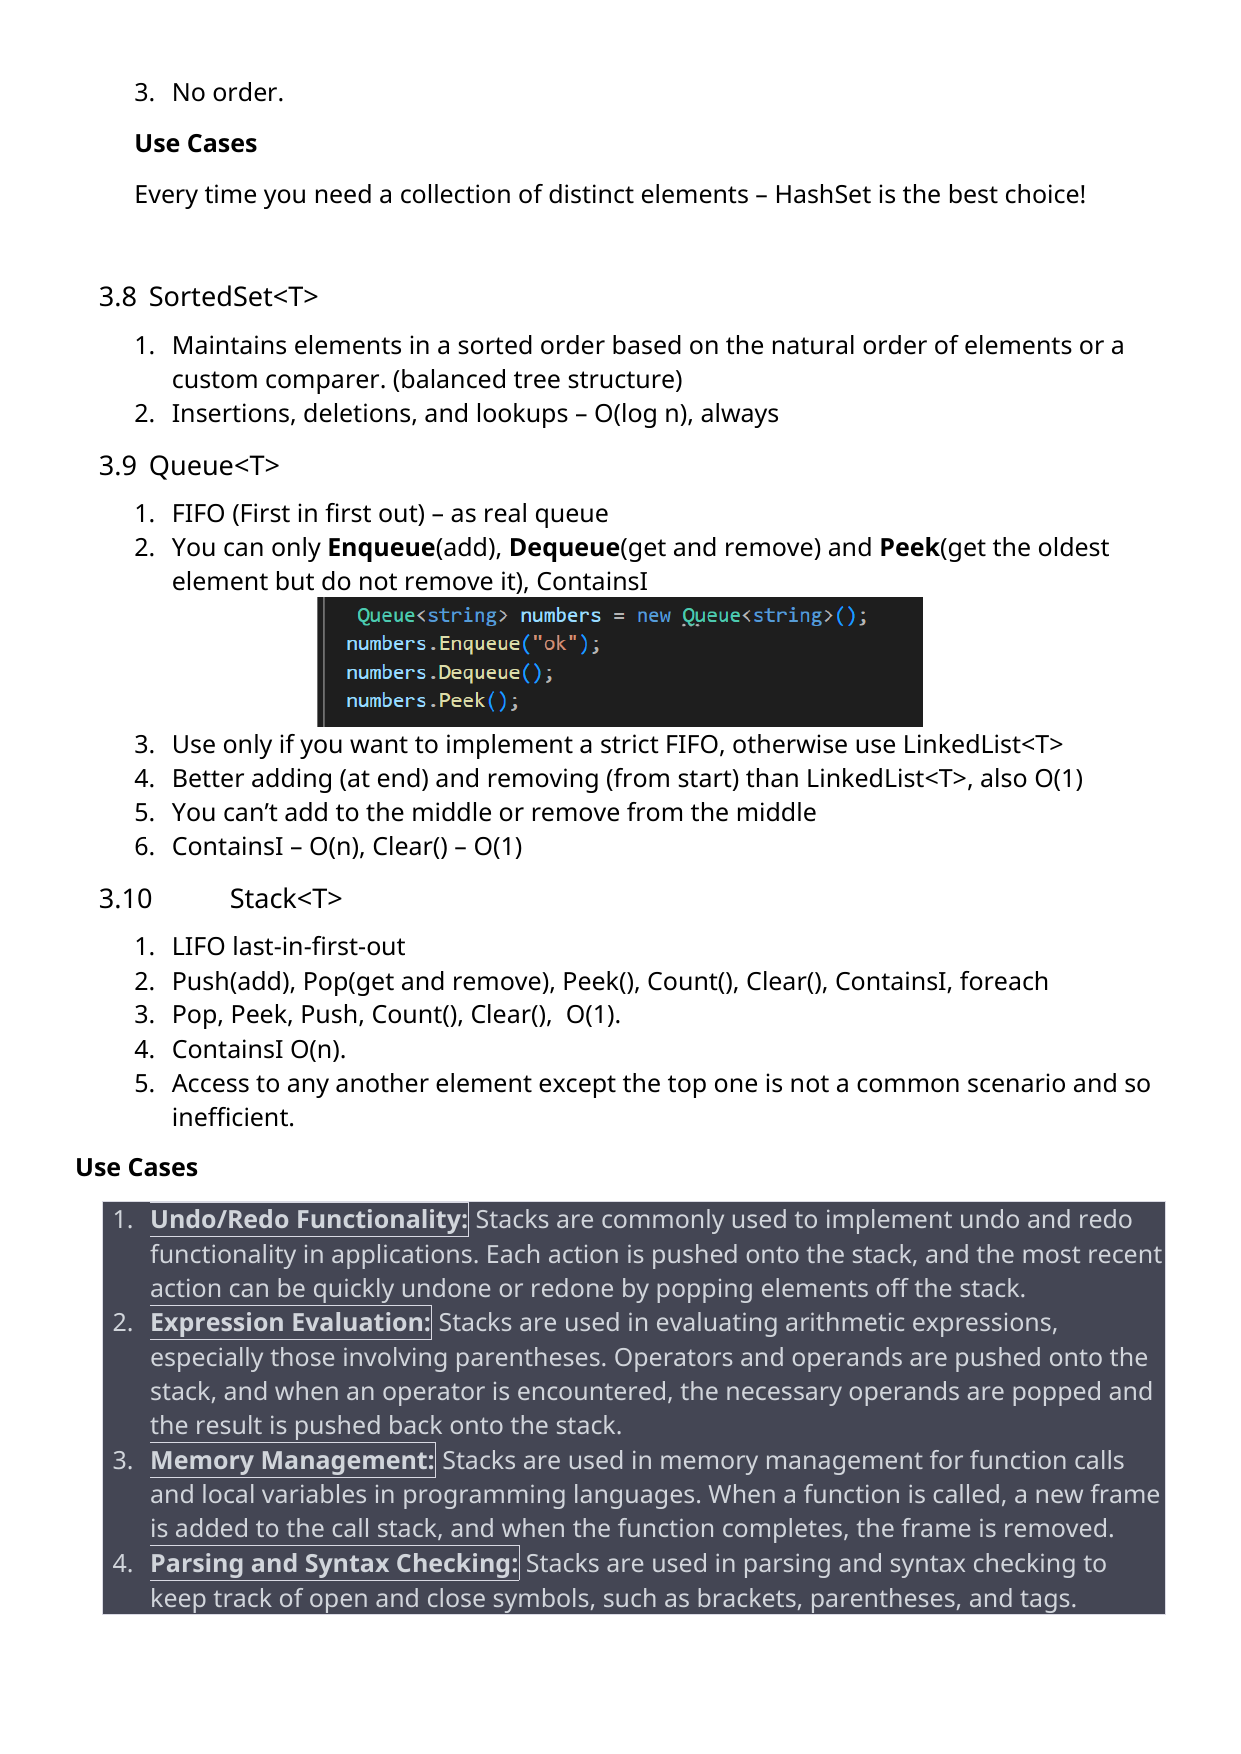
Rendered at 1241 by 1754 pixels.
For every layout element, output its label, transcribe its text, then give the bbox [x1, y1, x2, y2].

text Use Cases [75, 1150, 1165, 1184]
list Push(add), Pop(get and remove), Peek(), Count(), Clear(), ContainsI, foreach [134, 963, 1165, 997]
list Access to any another element except the top one is not a common scenario and so inefficient. [134, 1065, 1165, 1133]
list Maintains elements in a sorted order based on the natural order of elements or a custom comparer. (balanced tree structure) [134, 327, 1165, 395]
list You can only Enqueue(add), Dequeue(get and remove) and Peek(get the oldest element but do not remove it), ContainsI [134, 529, 1165, 598]
text Every time you need a collection of distinct elements – HashSet is the best choice! [134, 176, 1165, 211]
list ContainsI O(n). [134, 1031, 1165, 1065]
list Insertions, deletions, and lookups – O(log n), always [134, 395, 1165, 429]
list You can’t add to the middle or remove from the middle [134, 795, 1165, 829]
subtitle Stack<T> [99, 880, 1165, 917]
text Use Cases [75, 126, 1165, 160]
list LIFO last-in-first-out [134, 929, 1165, 963]
subtitle SortedSet<T> [99, 278, 1165, 315]
list Better adding (at end) and removing (from start) than LinkedList<T>, also O(1) [134, 761, 1165, 795]
list Memory Management: Stacks are used in memory management for function calls and local variables in programming languages. When a function is called, a new frame is added to the call stack, and when the function completes, the frame is removed. [103, 1441, 1165, 1544]
list Undo/Redo Functionality: Stacks are commonly used to implement undo and redo functionality in applications. Each action is pushed onto the stack, and the most recent action can be quickly undone or redone by popping elements off the stack. [103, 1202, 1165, 1304]
list ContainsI – O(n), Clear() – O(1) [134, 829, 1165, 863]
list FIFO (First in first out) – as real queue [134, 496, 1165, 529]
picture [317, 597, 923, 727]
subtitle Queue<T> [99, 446, 1165, 483]
list No order. [134, 75, 1165, 109]
list Pop, Peek, Push, Count(), Clear(), O(1). [134, 997, 1165, 1031]
list Expression Evaluation: Stacks are used in evaluating arithmetic expressions, especially those involving parentheses. Operators and operands are pushed onto the stack, and when an operator is encountered, the necessary operands are popped and the result is pushed back onto the stack. [103, 1304, 1165, 1441]
list Parsing and Syntax Checking: Stacks are used in parsing and syntax checking to keep track of open and close symbols, such as brackets, parentheses, and tags. [103, 1544, 1165, 1614]
